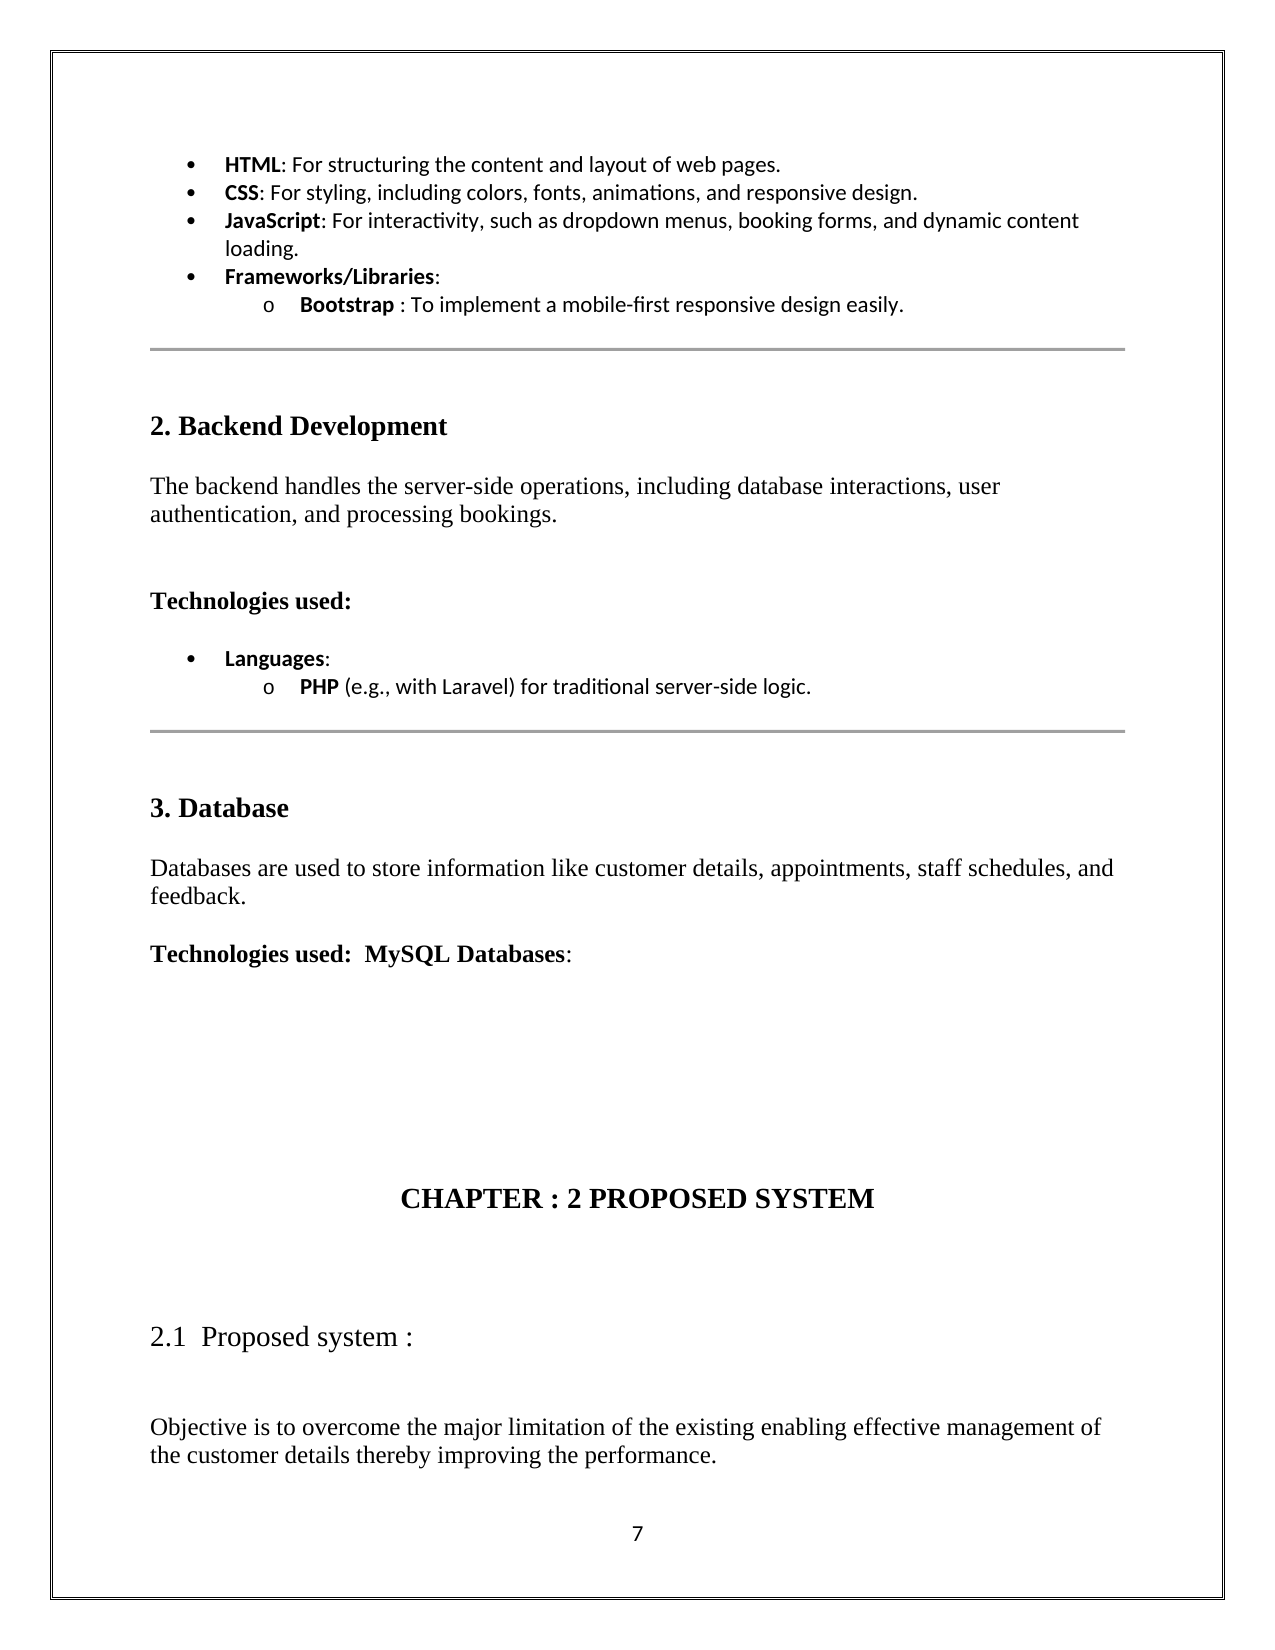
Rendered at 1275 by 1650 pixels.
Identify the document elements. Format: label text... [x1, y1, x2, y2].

subtitle 3. Database [150, 791, 1125, 823]
list Languages: [187, 644, 1125, 672]
list JavaScript: For interactivity, such as dropdown menus, booking forms, and dynamic content loading. [187, 206, 1125, 262]
text Technologies used: [150, 557, 1125, 615]
text Objective is to overcome the major limitation of the existing enabling effective management of the customer details thereby improving the performance. [150, 1412, 1125, 1469]
list CSS: For styling, including colors, fonts, animations, and responsive design. [187, 178, 1125, 206]
list Frameworks/Libraries: [187, 262, 1125, 290]
text 2.1 Proposed system : [150, 1319, 1125, 1353]
list Bootstrap : To implement a mobile-first responsive design easily. [262, 290, 1125, 319]
text The backend handles the server-side operations, including database interactions, user authentication, and processing bookings. [150, 471, 1125, 528]
text Databases are used to store information like customer details, appointments, staff schedules, and feedback. [150, 853, 1125, 910]
text chapter : 2 Proposed System [150, 1181, 1125, 1215]
list PHP (e.g., with Laravel) for traditional server-side logic. [262, 672, 1125, 701]
text Technologies used: MySQL Databases: [150, 939, 1125, 968]
subtitle 2. Backend Development [150, 409, 1125, 442]
list HTML: For structuring the content and layout of web pages. [187, 150, 1125, 178]
